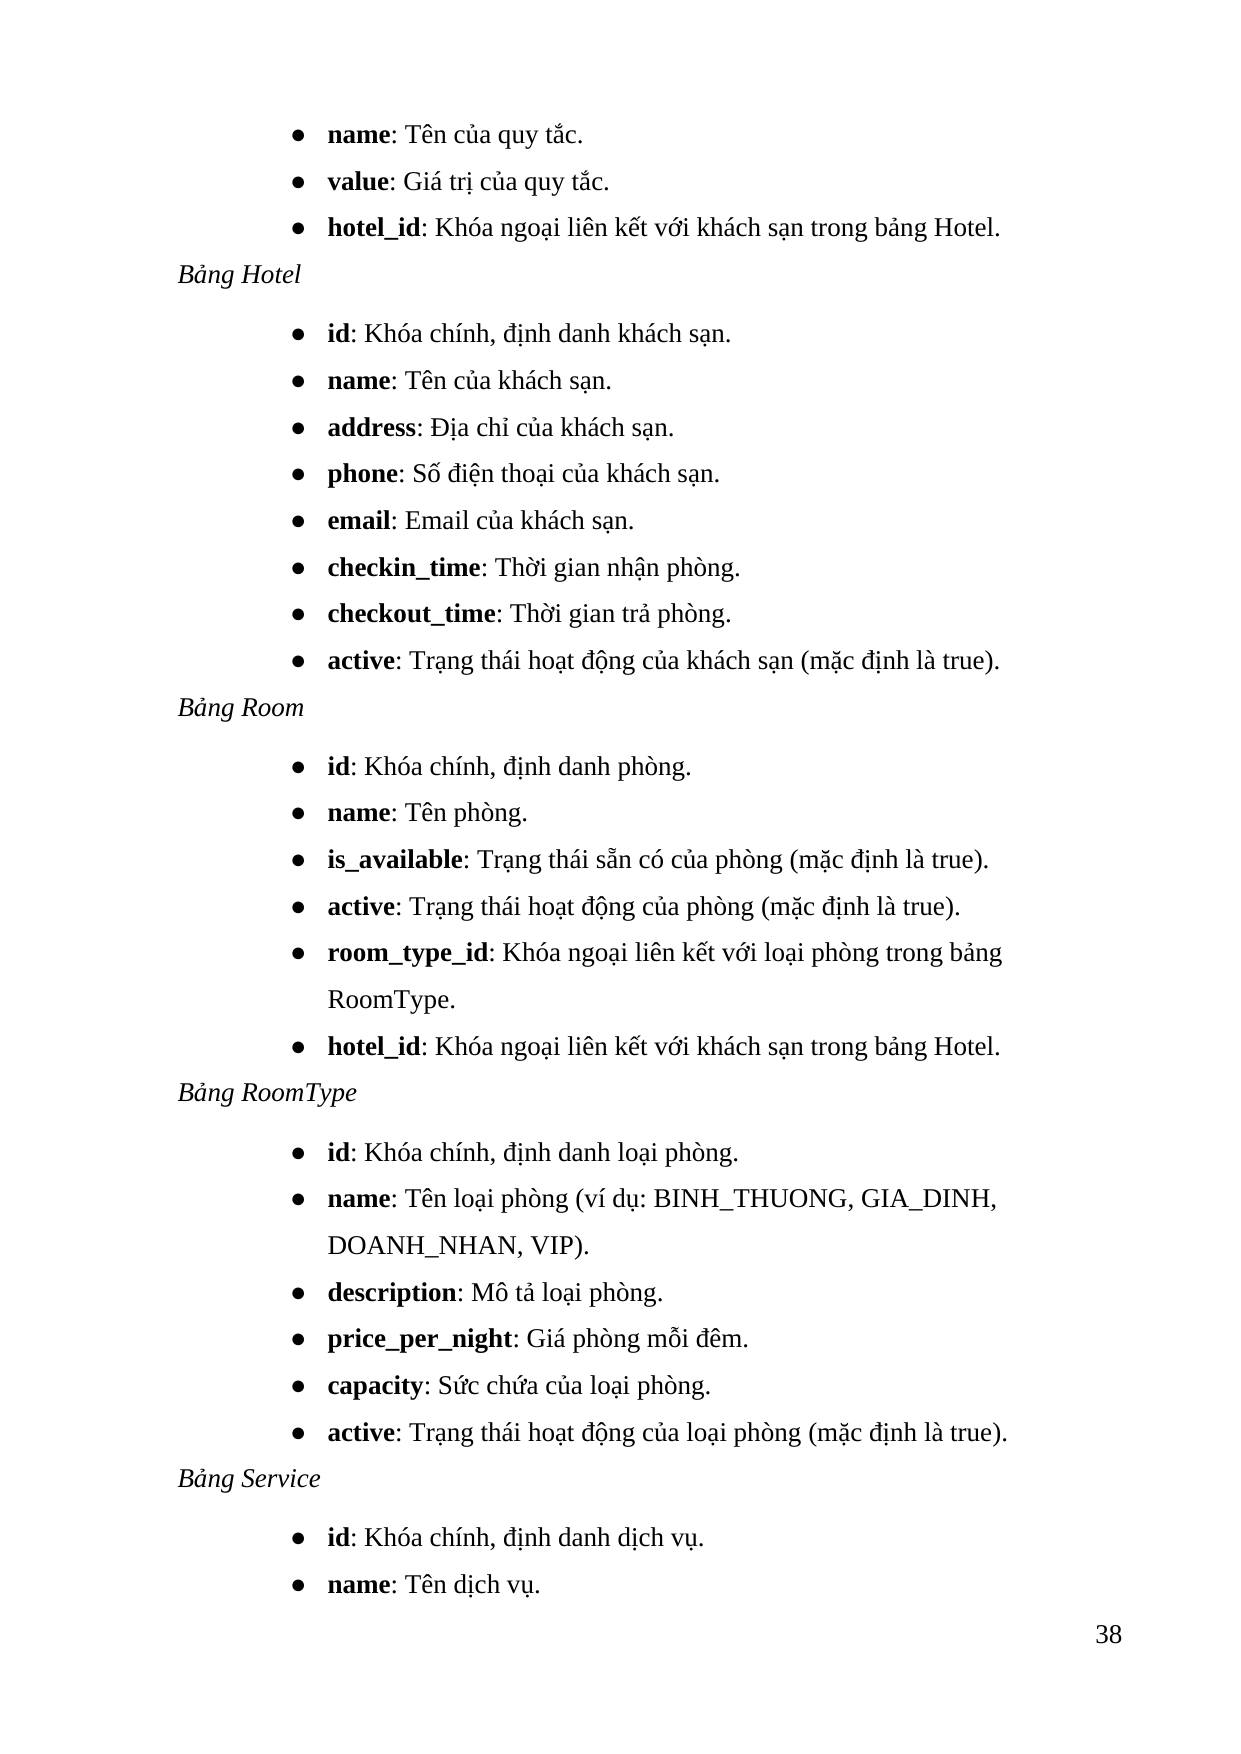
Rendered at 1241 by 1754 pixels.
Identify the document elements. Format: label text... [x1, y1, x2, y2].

list id: Khóa chính, định danh phòng. [290, 750, 1122, 781]
list active: Trạng thái hoạt động của loại phòng (mặc định là true). [290, 1416, 1122, 1447]
list name: Tên phòng. [290, 796, 1122, 828]
text Bảng Hotel [177, 258, 1122, 289]
text Bảng Service [177, 1462, 1122, 1493]
list description: Mô tả loại phòng. [290, 1276, 1122, 1307]
list active: Trạng thái hoạt động của khách sạn (mặc định là true). [290, 644, 1122, 675]
list capacity: Sức chứa của loại phòng. [290, 1369, 1122, 1400]
list checkout_time: Thời gian trả phòng. [290, 597, 1122, 628]
list name: Tên của khách sạn. [290, 364, 1122, 395]
list active: Trạng thái hoạt động của phòng (mặc định là true). [290, 890, 1122, 921]
list id: Khóa chính, định danh khách sạn. [290, 317, 1122, 348]
list name: Tên loại phòng (ví dụ: BINH_THUONG, GIA_DINH, DOANH_NHAN, VIP). [290, 1182, 1122, 1260]
list is_available: Trạng thái sẵn có của phòng (mặc định là true). [290, 843, 1122, 874]
text Bảng Room [177, 691, 1122, 722]
list name: Tên dịch vụ. [290, 1568, 1122, 1599]
list address: Địa chỉ của khách sạn. [290, 411, 1122, 442]
list email: Email của khách sạn. [290, 504, 1122, 535]
list hotel_id: Khóa ngoại liên kết với khách sạn trong bảng Hotel. [290, 211, 1122, 243]
list id: Khóa chính, định danh dịch vụ. [290, 1521, 1122, 1553]
list value: Giá trị của quy tắc. [290, 165, 1122, 196]
list id: Khóa chính, định danh loại phòng. [290, 1136, 1122, 1167]
text Bảng RoomType [177, 1076, 1122, 1108]
list checkin_time: Thời gian nhận phòng. [290, 551, 1122, 582]
list hotel_id: Khóa ngoại liên kết với khách sạn trong bảng Hotel. [290, 1030, 1122, 1061]
list name: Tên của quy tắc. [290, 118, 1122, 149]
list phone: Số điện thoại của khách sạn. [290, 457, 1122, 488]
list price_per_night: Giá phòng mỗi đêm. [290, 1322, 1122, 1353]
list room_type_id: Khóa ngoại liên kết với loại phòng trong bảng RoomType. [290, 936, 1122, 1014]
